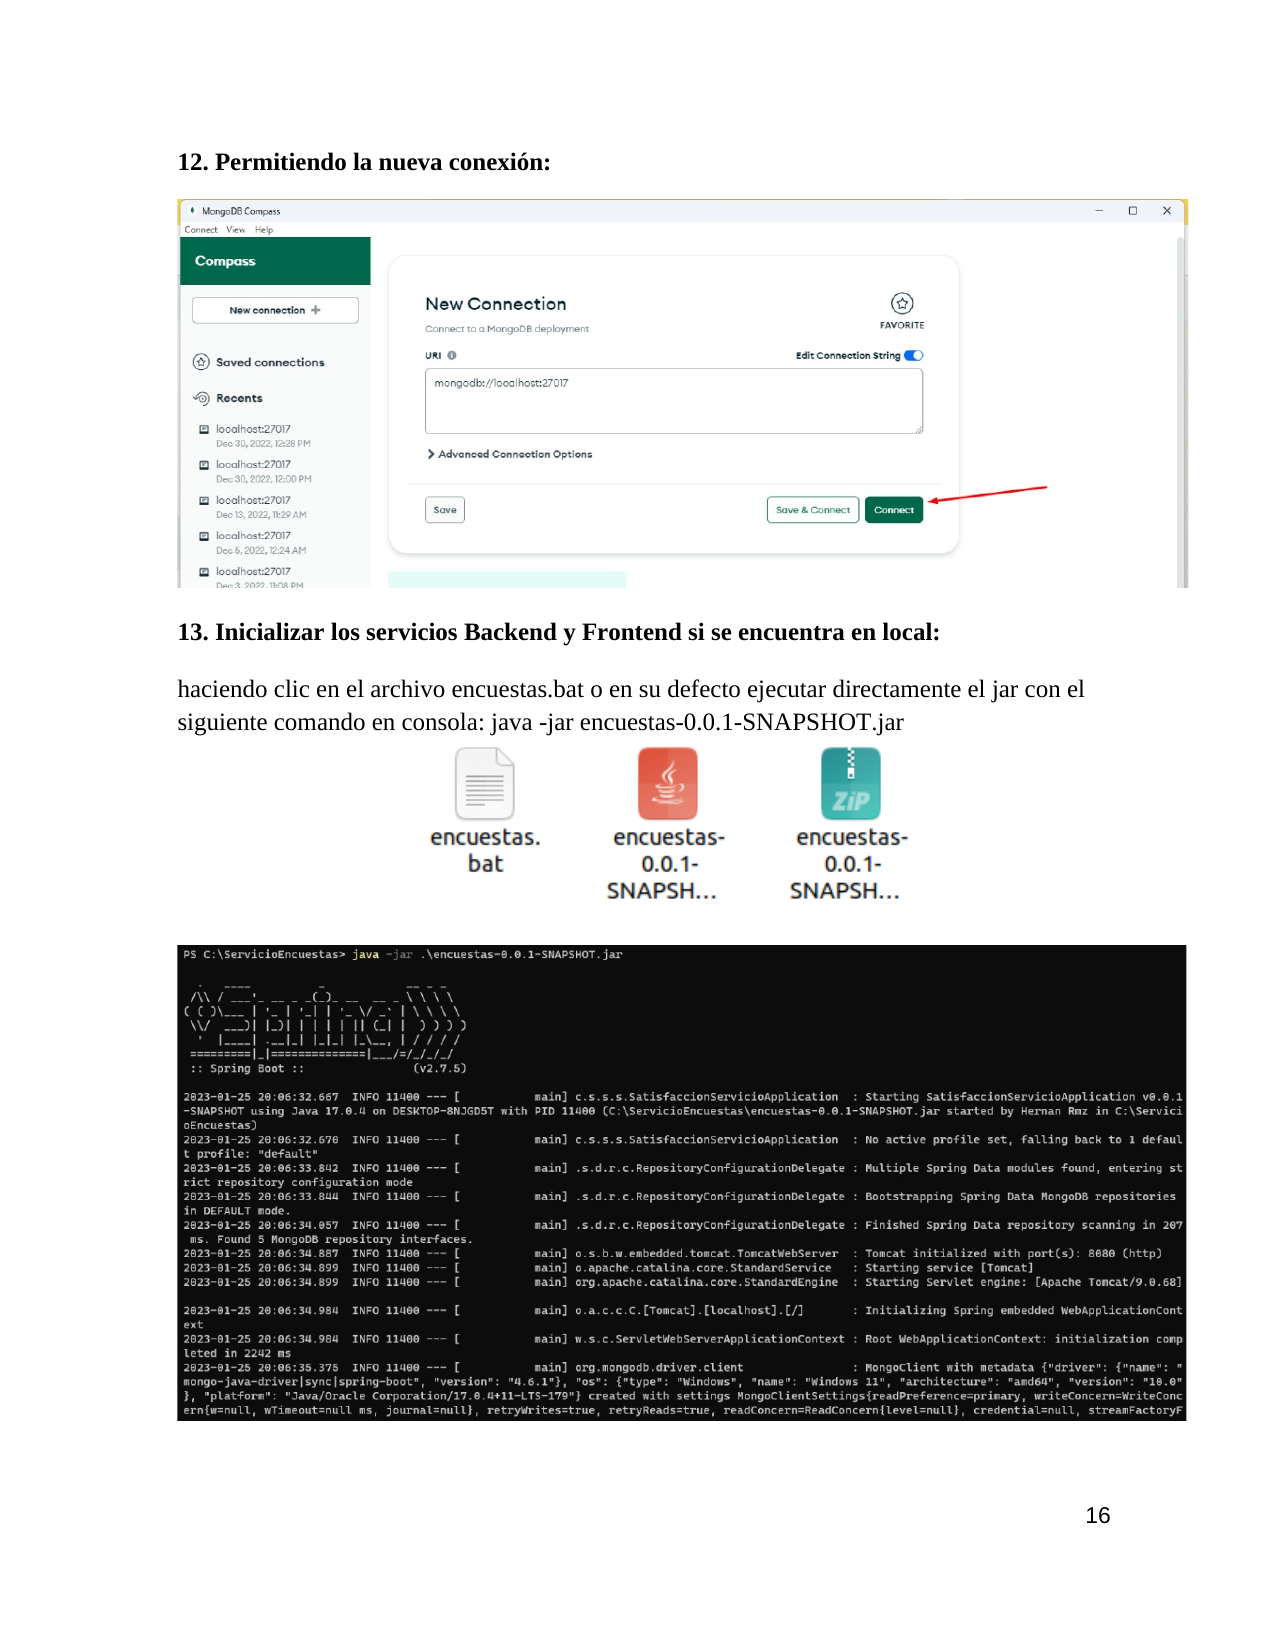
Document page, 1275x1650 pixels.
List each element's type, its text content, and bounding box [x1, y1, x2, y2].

text 13. Inicializar los servicios Backend y Frontend si se encuentra en local: [177, 617, 1188, 645]
text haciendo clic en el archivo encuestas.bat o en su defecto ejecutar directamente el jar con el siguiente comando en consola: java -jar encuestas-0.0.1-SNAPSHOT.jar [177, 674, 1104, 735]
text 12. Permitiendo la nueva conexión: [177, 147, 1188, 176]
picture [410, 739, 953, 932]
text 16 [1085, 1502, 1188, 1528]
picture [177, 945, 1187, 1421]
picture [177, 199, 1189, 588]
